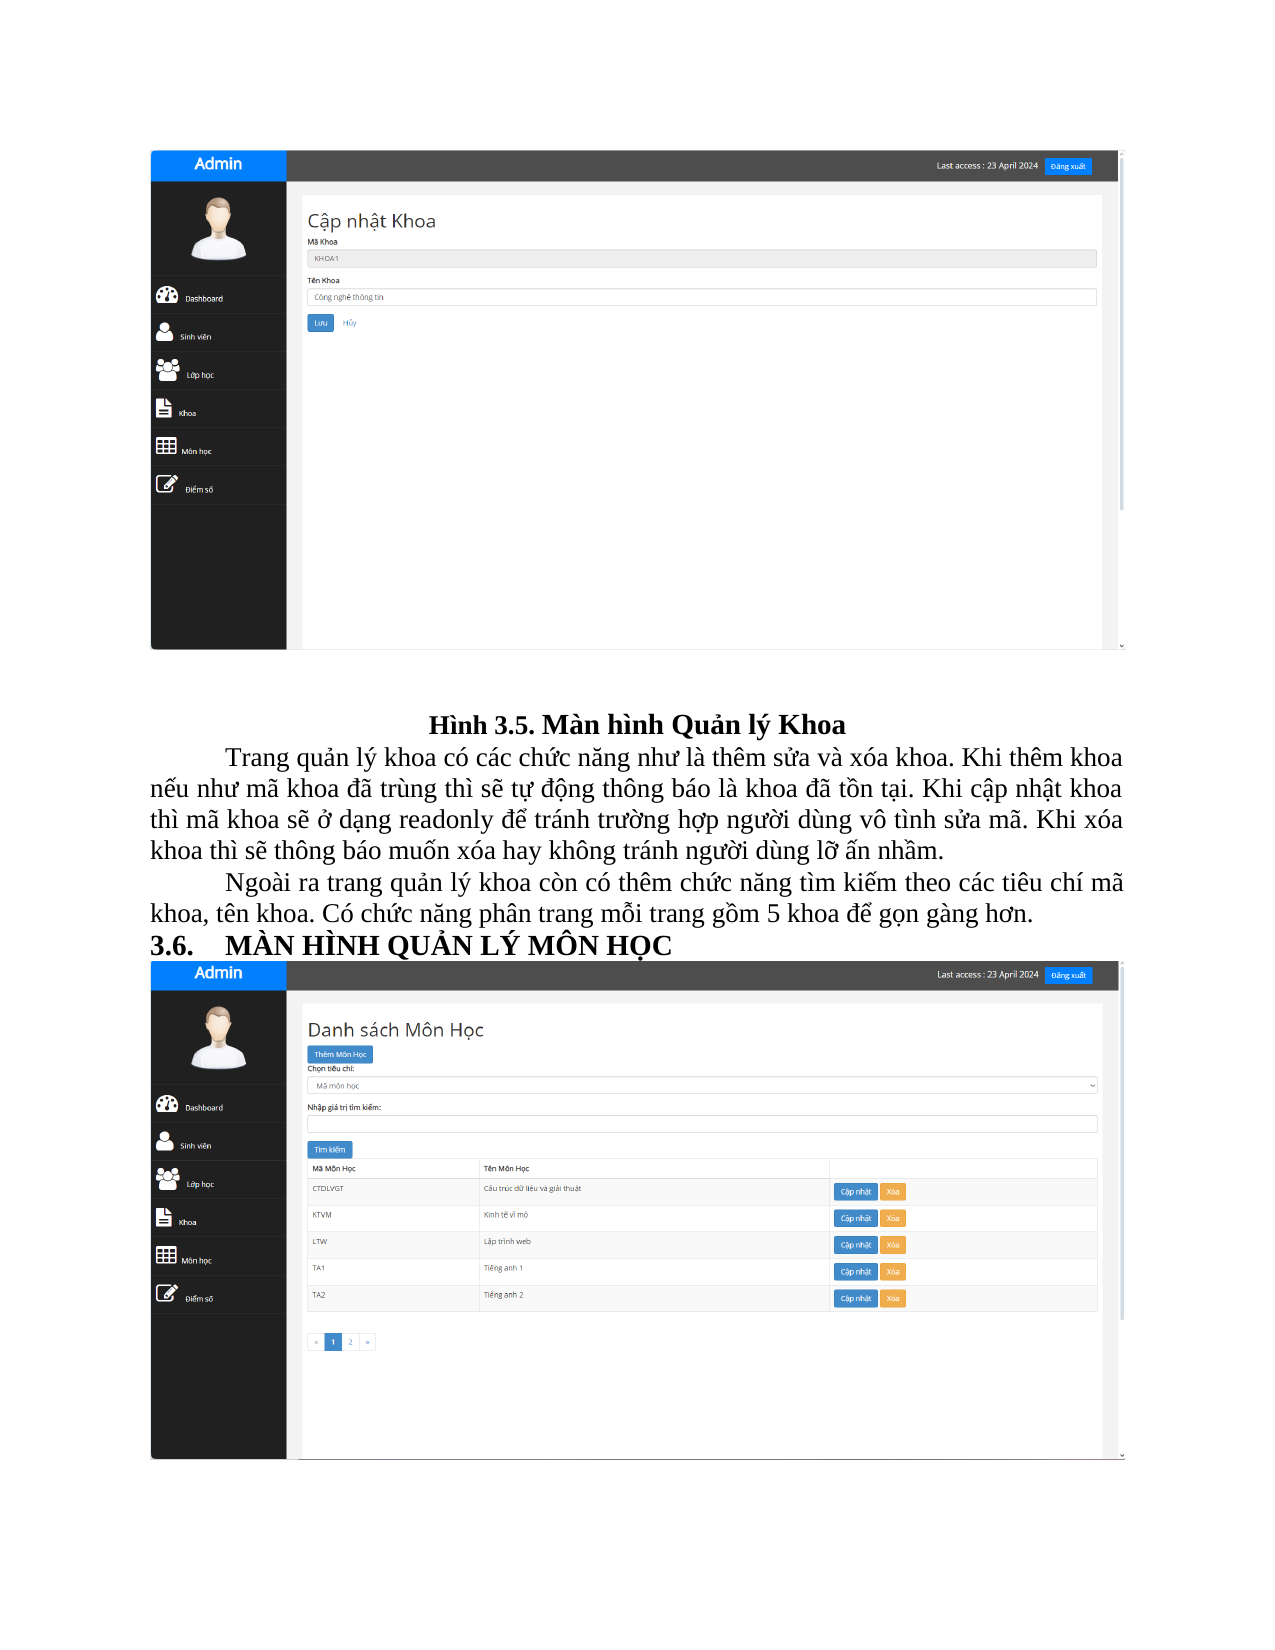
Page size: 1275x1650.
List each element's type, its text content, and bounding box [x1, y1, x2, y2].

text Hình 3.5. Màn hình Quản lý Khoa [150, 707, 1125, 741]
picture [150, 961, 1125, 1460]
text Trang quản lý khoa có các chức năng như là thêm sửa và xóa khoa. Khi thêm khoa nếu như mã khoa đã trùng thì sẽ tự động thông báo là khoa đã tồn tại. Khi cập nhật khoa thì mã khoa sẽ ở dạng readonly để tránh trường hợp người dùng vô tình sửa mã. Khi xóa khoa thì sẽ thông báo muốn xóa hay không tránh người dùng lỡ ấn nhầm. [150, 741, 1125, 866]
text Ngoài ra trang quản lý khoa còn có thêm chức năng tìm kiếm theo các tiêu chí mã khoa, tên khoa. Có chức năng phân trang mỗi trang gồm 5 khoa để gọn gàng hơn. [150, 866, 1125, 928]
text 3.6. MÀN HÌNH QUẢN LÝ MÔN HỌC [150, 928, 1125, 961]
picture [150, 150, 1125, 650]
